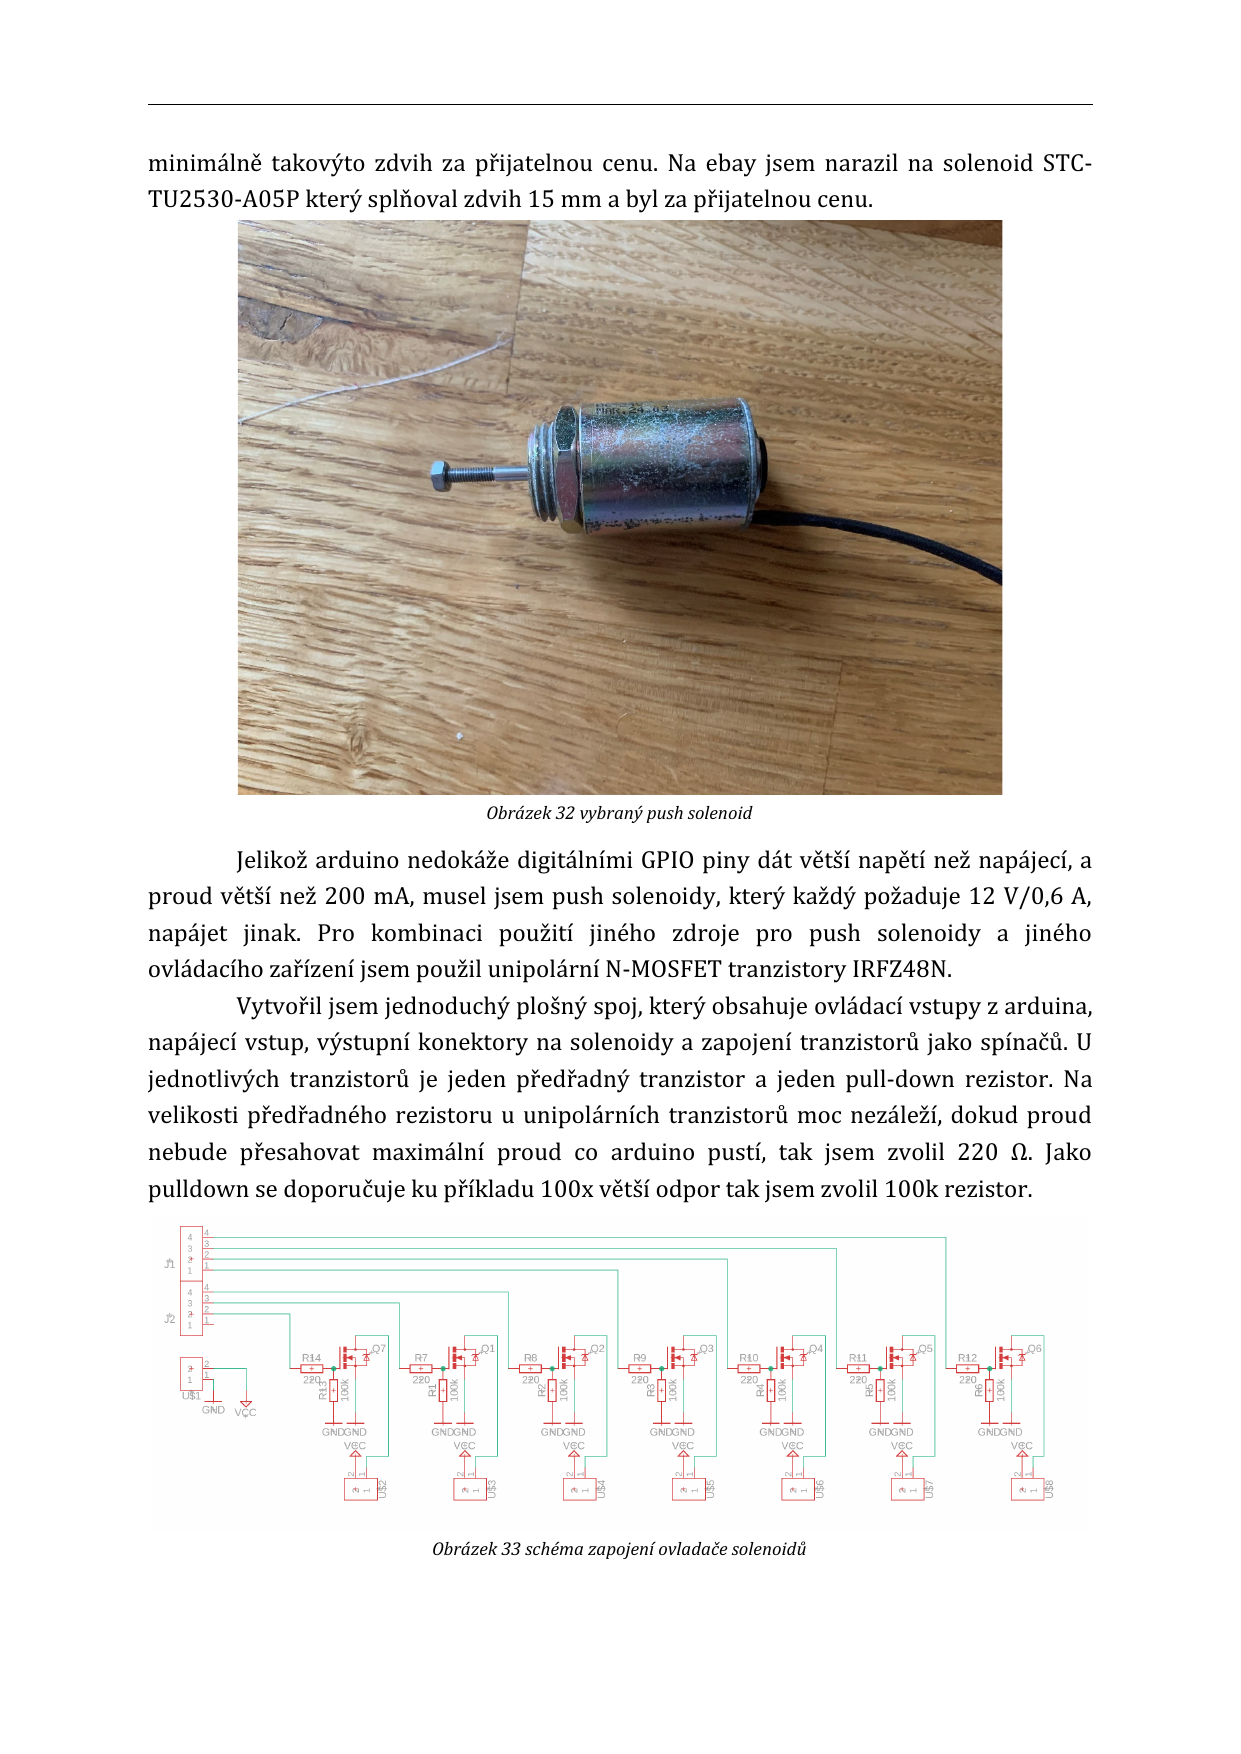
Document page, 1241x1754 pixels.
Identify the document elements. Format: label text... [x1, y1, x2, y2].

picture [237, 220, 1003, 795]
text Obrázek 32 vybraný push solenoid [148, 801, 1093, 823]
text Obrázek 33 schéma zapojení ovladače solenoidů [148, 1537, 1093, 1559]
text Jelikož arduino nedokáže digitálními GPIO piny dát větší napětí než napájecí, a proud větší než 200 mA, musel jsem push solenoidy, který každý požaduje 12 V/0,6 A, napájet jinak. Pro kombinaci použití jiného zdroje pro push solenoidy a jiného ovládacího zařízení jsem použil unipolární N-MOSFET tranzistory IRFZ48N. [148, 844, 1093, 983]
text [148, 148, 1093, 213]
picture [151, 1210, 1089, 1530]
text Vytvořil jsem jednoduchý plošný spoj, který obsahuje ovládací vstupy z arduina, napájecí vstup, výstupní konektory na solenoidy a zapojení tranzistorů jako spínačů. U jednotlivých tranzistorů je jeden předřadný tranzistor a jeden pull-down rezistor. Na velikosti předřadného rezistoru u unipolárních tranzistorů moc nezáleží, dokud proud nebude přesahovat maximální proud co arduino pustí, tak jsem zvolil 220 Ω. Jako pulldown se doporučuje ku příkladu 100x větší odpor tak jsem zvolil 100k rezistor. [148, 991, 1093, 1203]
